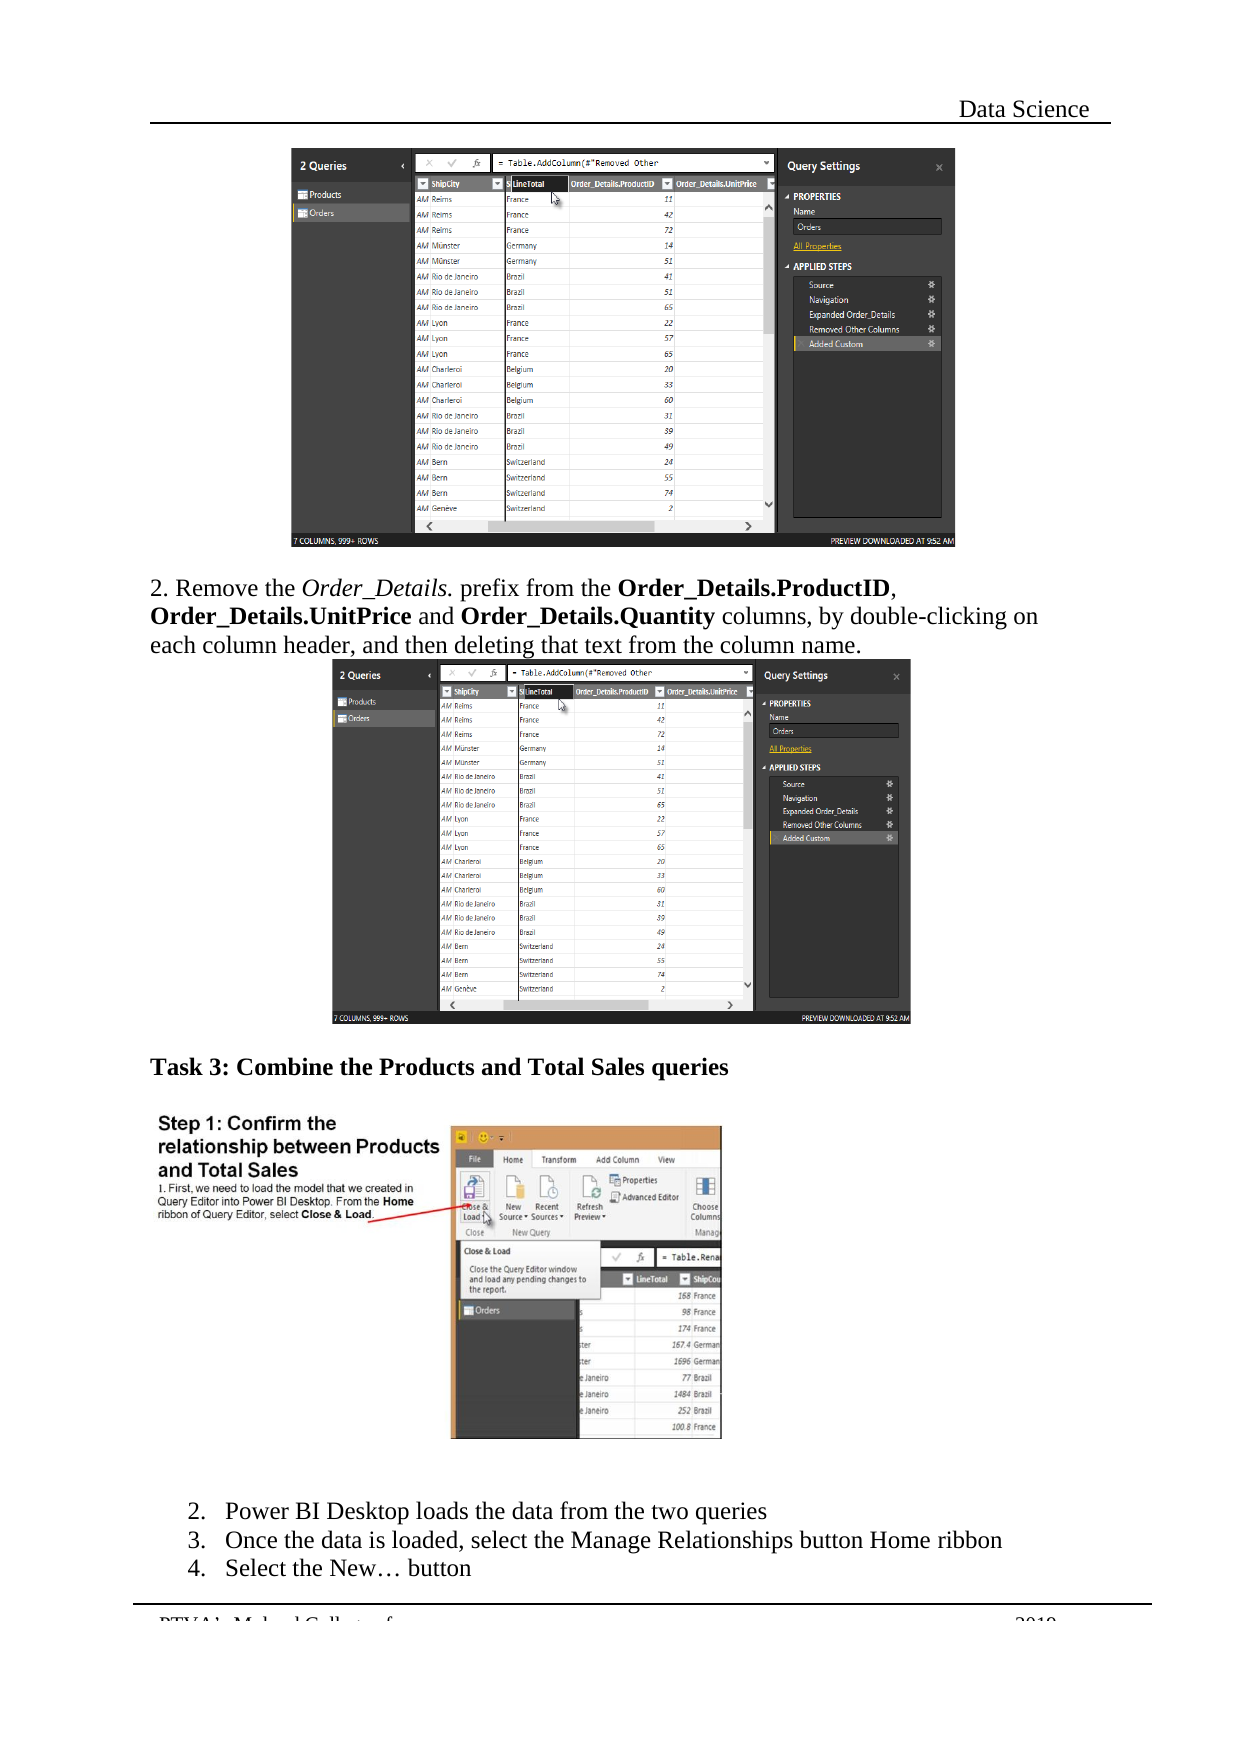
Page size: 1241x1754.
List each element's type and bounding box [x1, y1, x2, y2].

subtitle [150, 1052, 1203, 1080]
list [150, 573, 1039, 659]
picture [153, 1114, 724, 1439]
picture [332, 659, 911, 1024]
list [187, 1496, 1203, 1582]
picture [291, 148, 955, 547]
